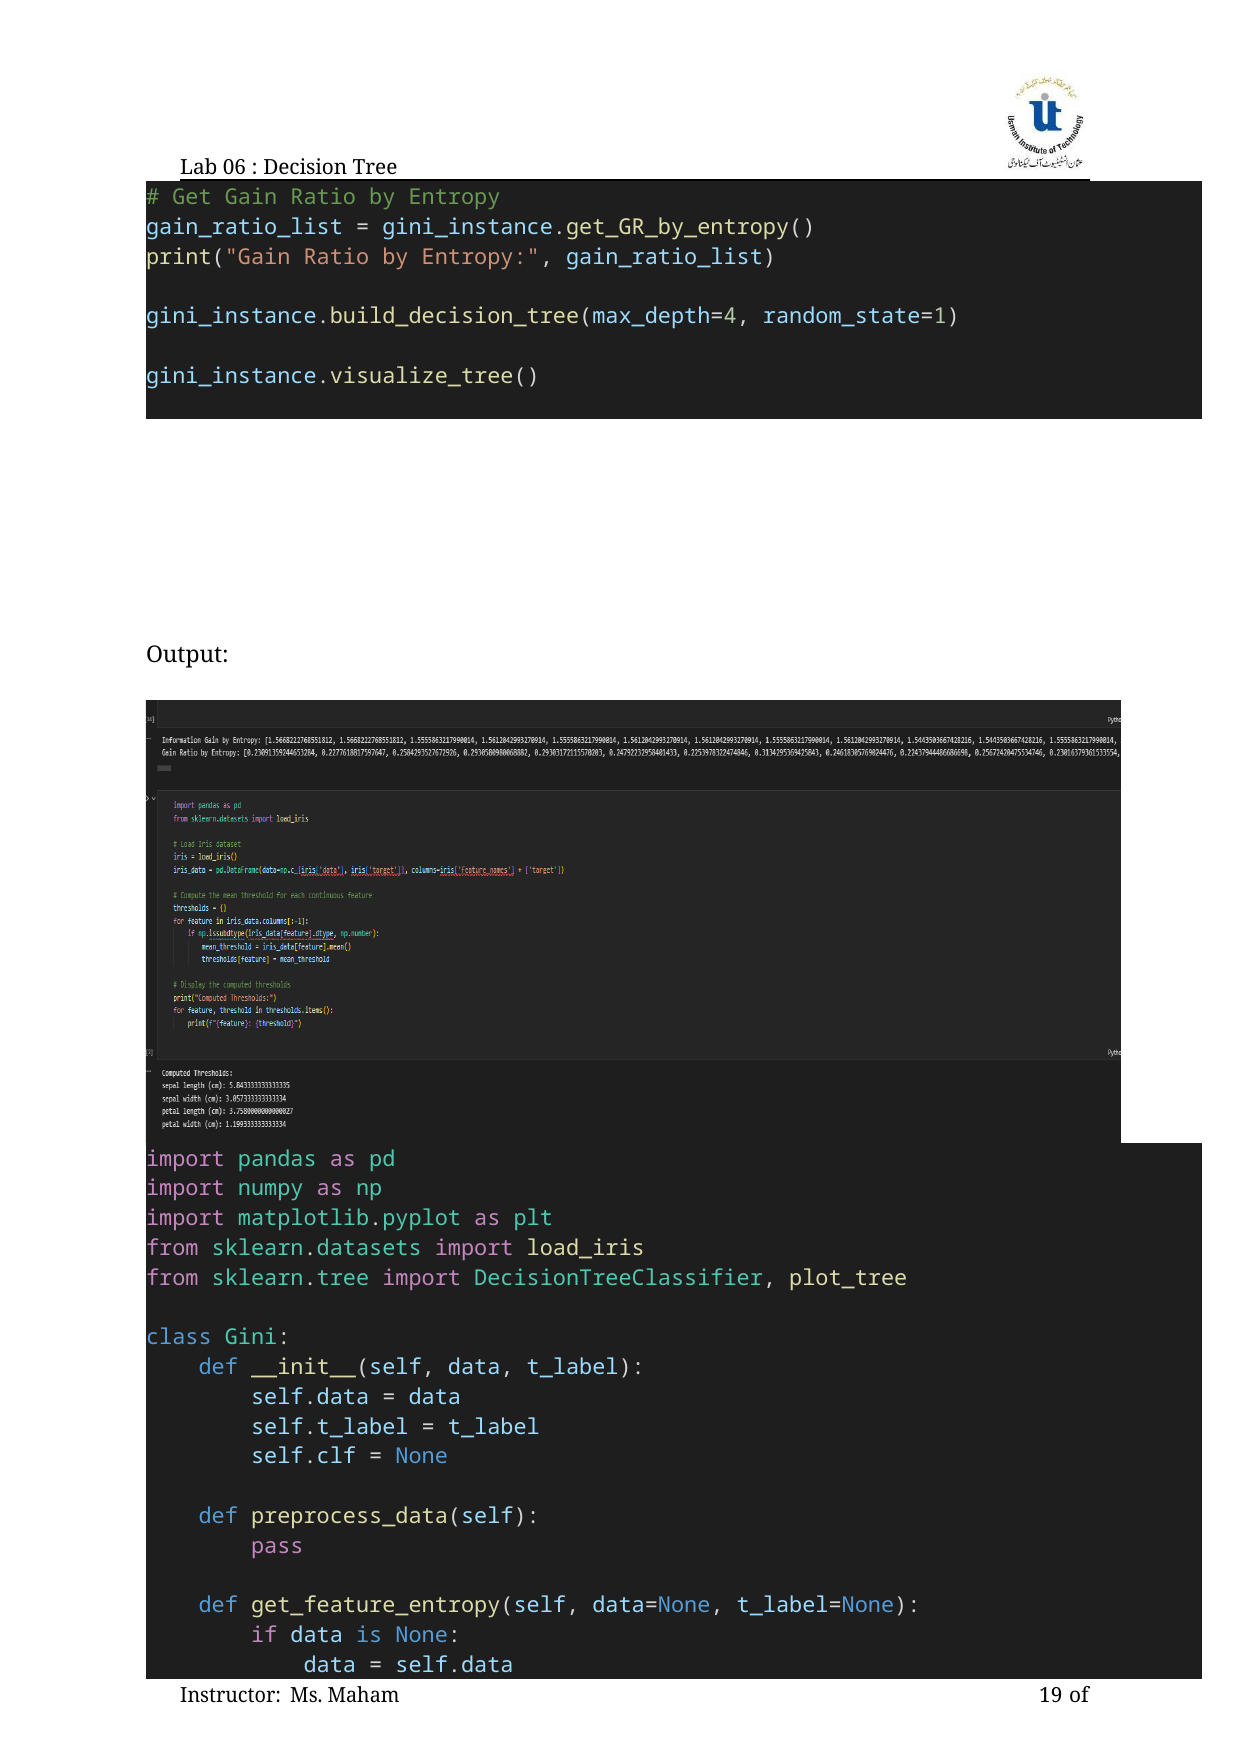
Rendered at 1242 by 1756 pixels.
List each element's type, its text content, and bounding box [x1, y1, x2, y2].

text def preprocess_data(self): [146, 1500, 1202, 1530]
text from sklearn.tree import DecisionTreeClassifier, plot_tree [146, 1262, 1202, 1292]
text class Gini: [146, 1321, 1202, 1351]
text Output: [146, 638, 1202, 669]
picture [1004, 73, 1085, 170]
text def __init__(self, data, t_label): [146, 1351, 1202, 1381]
text # Get Gain Ratio by Entropy [146, 181, 1202, 211]
text from sklearn.datasets import load_iris [146, 1232, 1202, 1262]
text import pandas as pd [146, 1143, 1202, 1172]
text gain_ratio_list = gini_instance.get_GR_by_entropy() [146, 211, 1202, 241]
text def get_feature_entropy(self, data=None, t_label=None): [146, 1589, 1202, 1619]
text self.clf = None [146, 1441, 1202, 1470]
text self.t_label = t_label [146, 1411, 1202, 1441]
text gini_instance.build_decision_tree(max_depth=4, random_state=1) [146, 300, 1202, 330]
text import numpy as np [146, 1172, 1202, 1202]
text if data is None: [146, 1619, 1202, 1649]
text gini_instance.visualize_tree() [146, 360, 1202, 390]
text data = self.data [146, 1649, 1202, 1679]
text pass [146, 1530, 1202, 1560]
picture [145, 700, 1121, 1143]
text self.data = data [146, 1381, 1202, 1411]
text import matplotlib.pyplot as plt [146, 1202, 1202, 1232]
text print("Gain Ratio by Entropy:", gain_ratio_list) [146, 241, 1202, 271]
